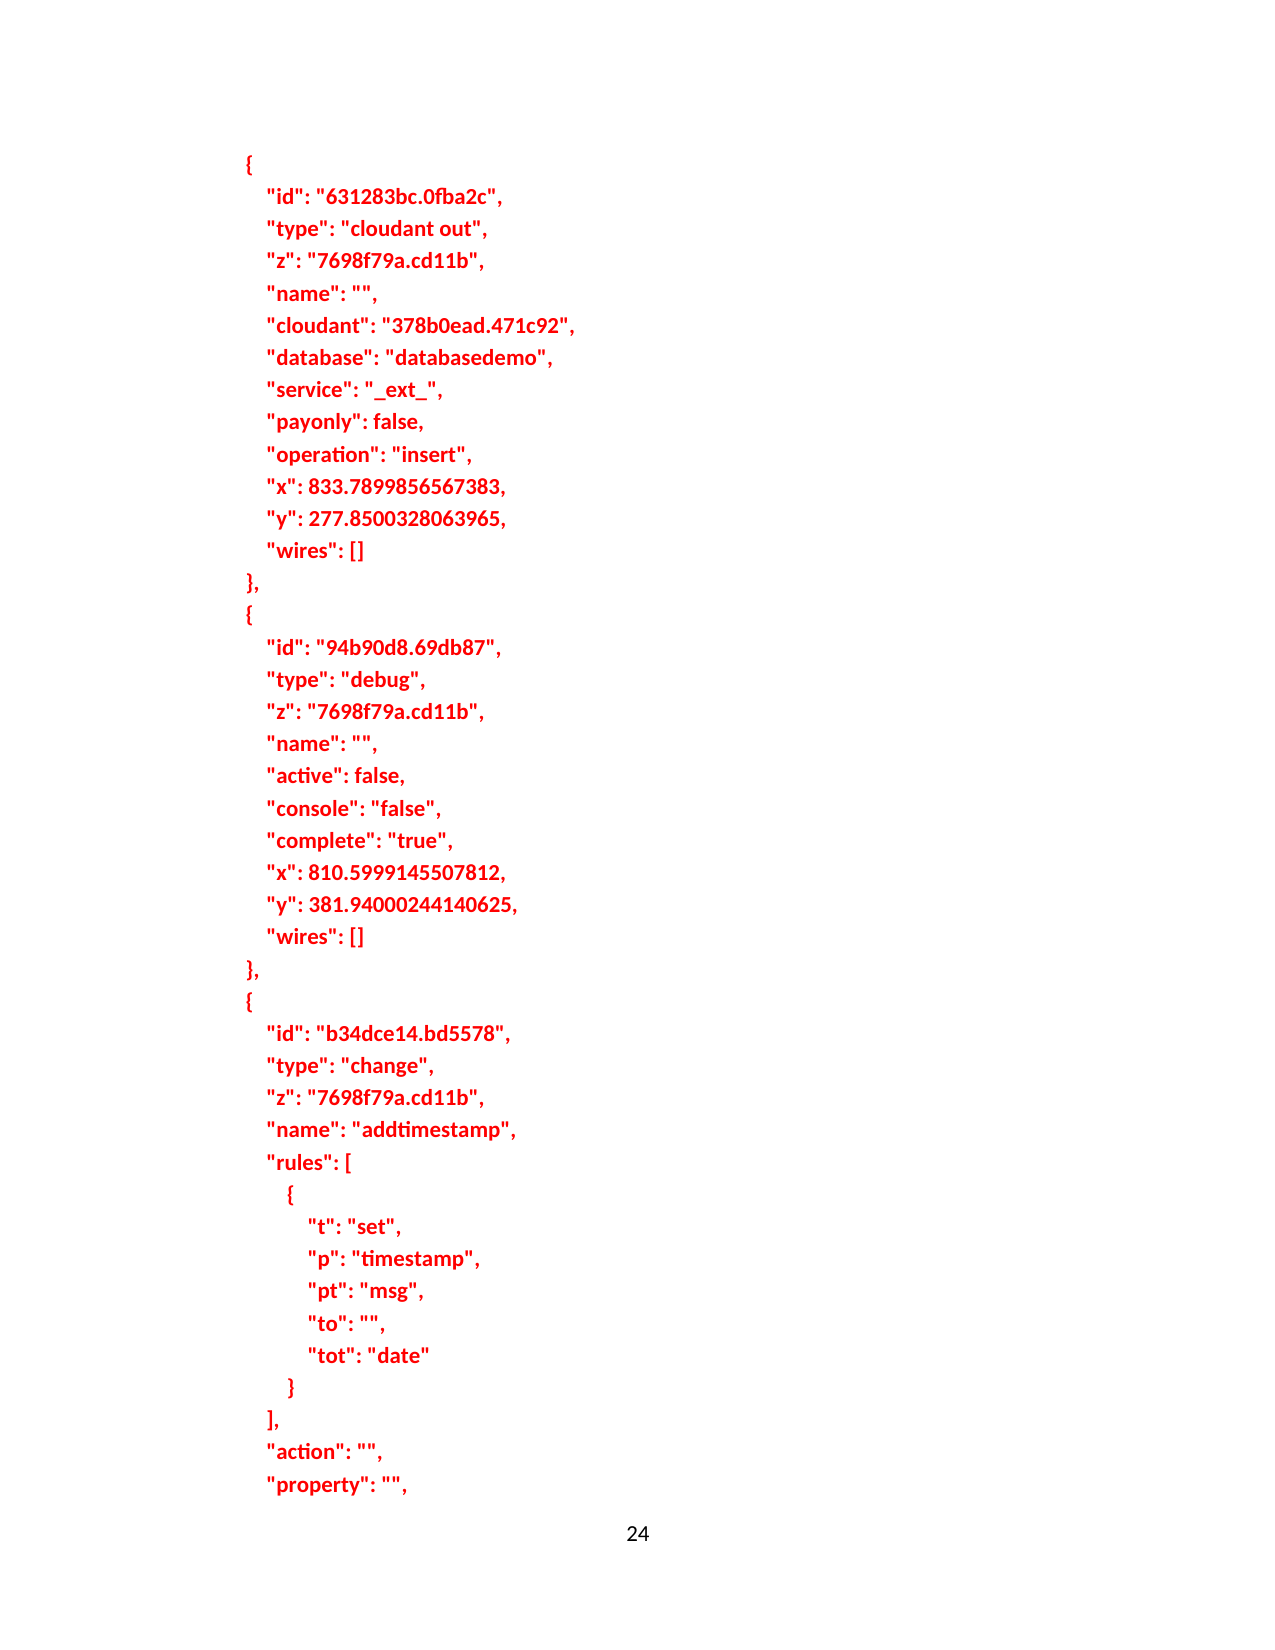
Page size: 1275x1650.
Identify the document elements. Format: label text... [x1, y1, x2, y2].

list "active": false, [225, 762, 1125, 789]
list "console": "false", [225, 794, 1125, 822]
list "x": 833.7899856567383, [225, 472, 1125, 500]
list "name": "", [225, 279, 1125, 307]
list "name": "addtimestamp", [225, 1116, 1125, 1144]
list "z": "7698f79a.cd11b", [225, 697, 1125, 725]
list "x": 810.5999145507812, [225, 858, 1125, 886]
list "wires": [] [225, 922, 1125, 951]
list }, [225, 955, 1125, 983]
list "name": "", [225, 729, 1125, 757]
list "cloudant": "378b0ead.471c92", [225, 311, 1125, 339]
list "y": 381.94000244140625, [225, 890, 1125, 918]
list "rules": [ [225, 1148, 1125, 1176]
list "property": "", [225, 1470, 1125, 1498]
list } [225, 1373, 1125, 1401]
list "z": "7698f79a.cd11b", [225, 247, 1125, 274]
list }, [225, 568, 1125, 596]
list "id": "b34dce14.bd5578", [225, 1019, 1125, 1047]
list "tot": "date" [225, 1341, 1125, 1369]
list "id": "94b90d8.69db87", [225, 633, 1125, 661]
list "operation": "insert", [225, 440, 1125, 468]
list "y": 277.8500328063965, [225, 504, 1125, 532]
list "t": "set", [225, 1212, 1125, 1240]
list "database": "databasedemo", [225, 343, 1125, 371]
list "complete": "true", [225, 826, 1125, 854]
list "z": "7698f79a.cd11b", [225, 1083, 1125, 1111]
list "action": "", [225, 1437, 1125, 1466]
list { [225, 1180, 1125, 1208]
list "type": "debug", [225, 665, 1125, 693]
list "id": "631283bc.0fba2c", [225, 182, 1125, 210]
list { [225, 150, 1125, 178]
list { [225, 987, 1125, 1015]
list "wires": [] [225, 536, 1125, 564]
list ], [225, 1405, 1125, 1433]
list "payonly": false, [225, 407, 1125, 436]
list "type": "change", [225, 1051, 1125, 1079]
list "pt": "msg", [225, 1277, 1125, 1304]
list "p": "timestamp", [225, 1244, 1125, 1272]
list "service": "_ext_", [225, 375, 1125, 403]
list "type": "cloudant out", [225, 214, 1125, 242]
list { [225, 601, 1125, 629]
list "to": "", [225, 1309, 1125, 1337]
